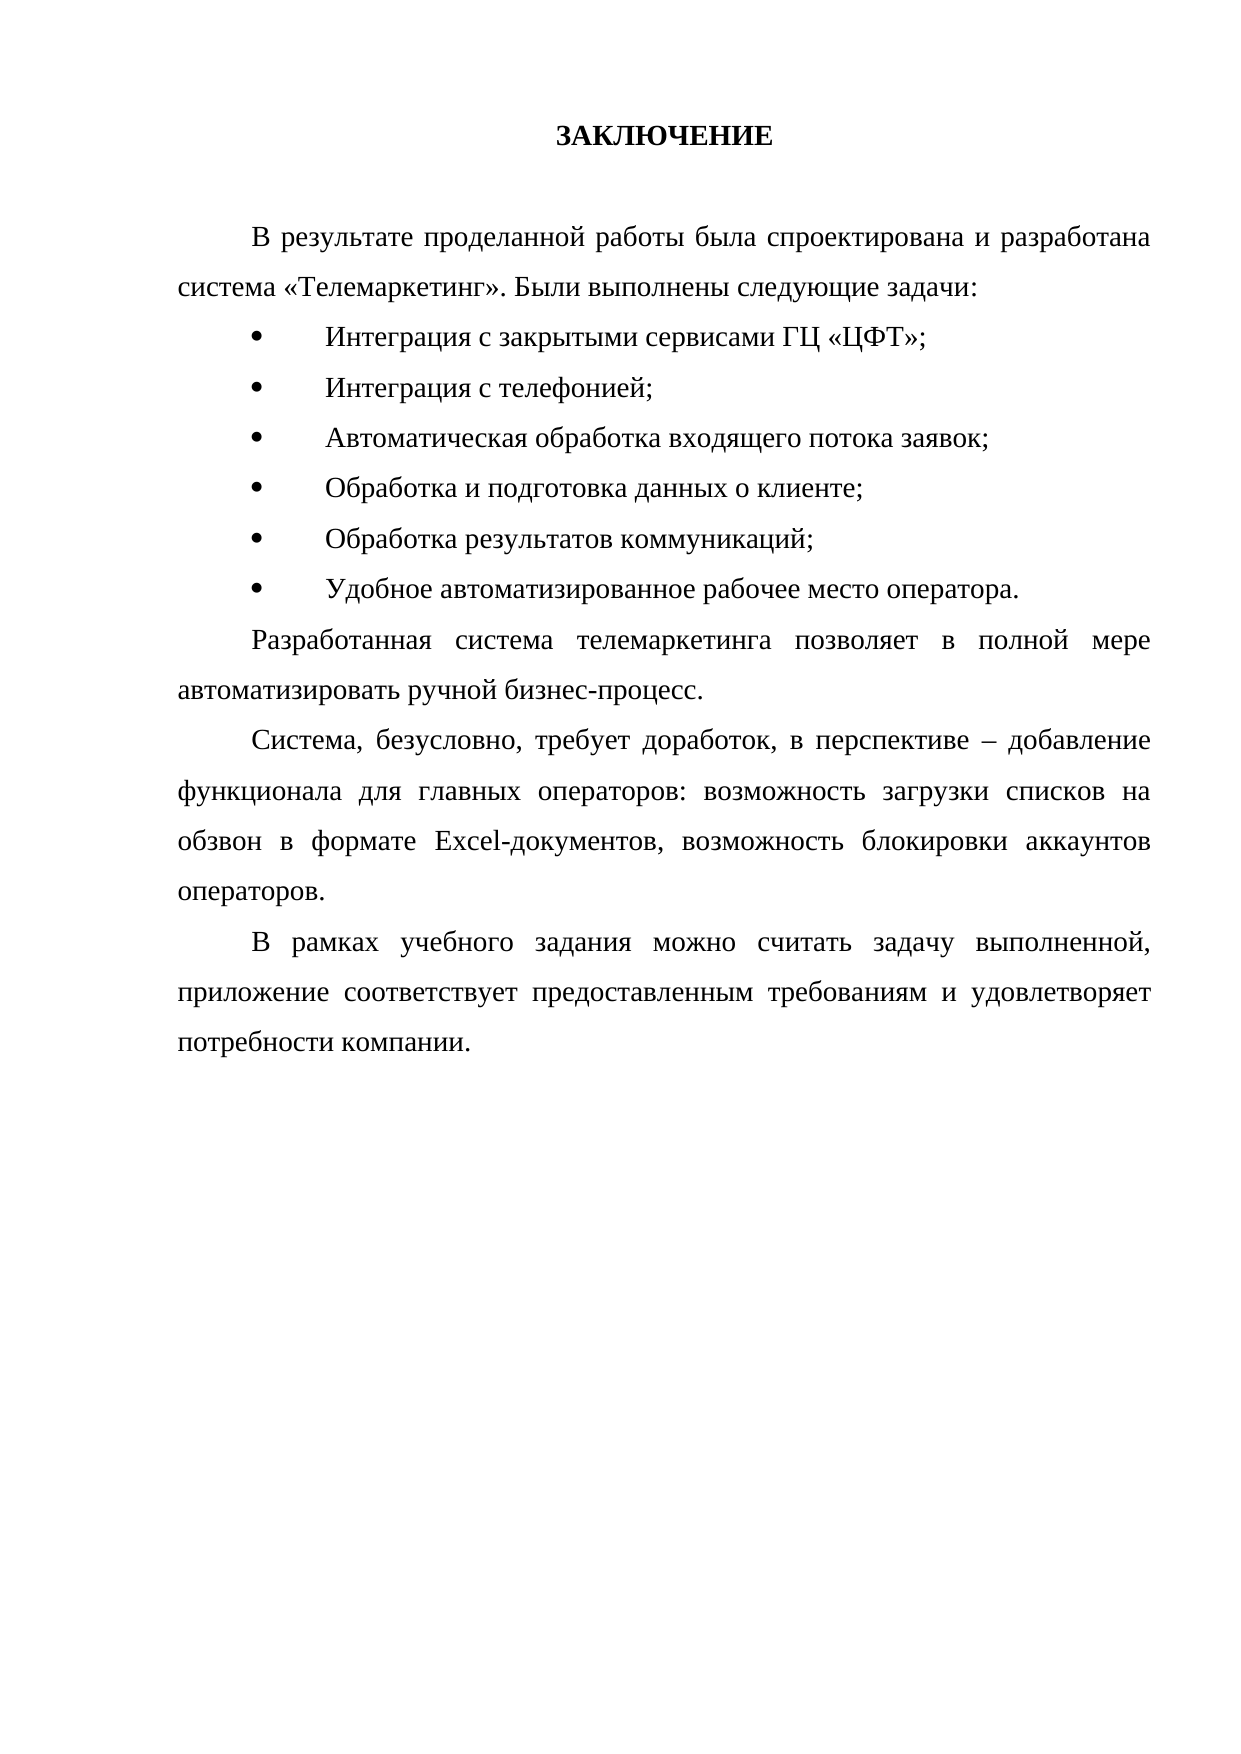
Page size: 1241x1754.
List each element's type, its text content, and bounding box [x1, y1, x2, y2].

list Автоматическая обработка входящего потока заявок; [214, 420, 1152, 454]
text В результате проделанной работы была спроектирована и разработана система «Телемаркетинг». Были выполнены следующие задачи: [177, 219, 1152, 303]
list Интеграция с закрытыми сервисами ГЦ «ЦФТ»; [214, 319, 1152, 353]
subtitle ЗАКЛЮЧЕНИЕ [177, 118, 1152, 152]
list Обработка результатов коммуникаций; [214, 521, 1152, 555]
list Удобное автоматизированное рабочее место оператора. [214, 571, 1152, 605]
list Интеграция с телефонией; [214, 370, 1152, 403]
text В рамках учебного задания можно считать задачу выполненной, приложение соответствует предоставленным требованиям и удовлетворяет потребности компании. [177, 924, 1152, 1058]
text Система, безусловно, требует доработок, в перспективе – добавление функционала для главных операторов: возможность загрузки списков на обзвон в формате Excel-документов, возможность блокировки аккаунтов операторов. [177, 722, 1152, 907]
text Разработанная система телемаркетинга позволяет в полной мере автоматизировать ручной бизнес-процесс. [177, 622, 1152, 706]
list Обработка и подготовка данных о клиенте; [214, 471, 1152, 504]
